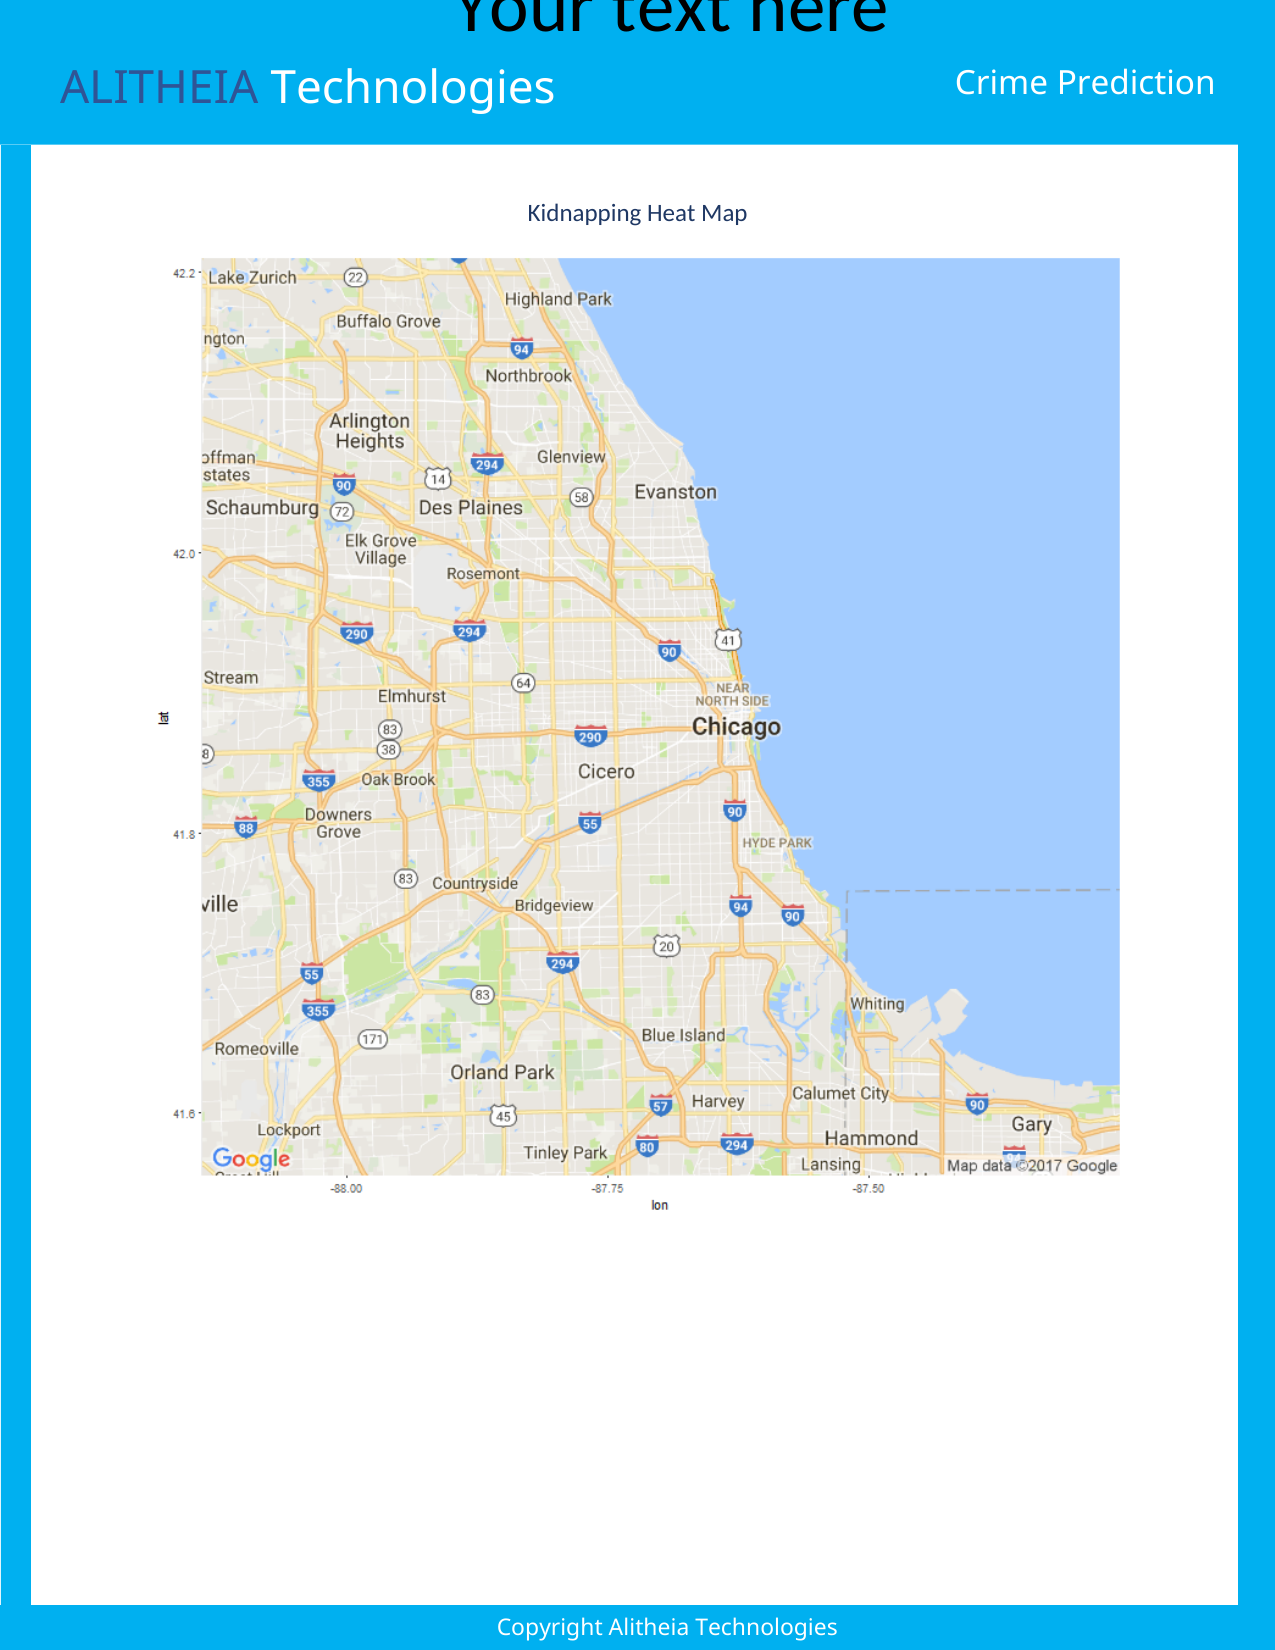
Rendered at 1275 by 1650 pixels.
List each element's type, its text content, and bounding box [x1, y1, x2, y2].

text Kidnapping Heat Map [150, 197, 1125, 227]
picture [150, 246, 1125, 1222]
